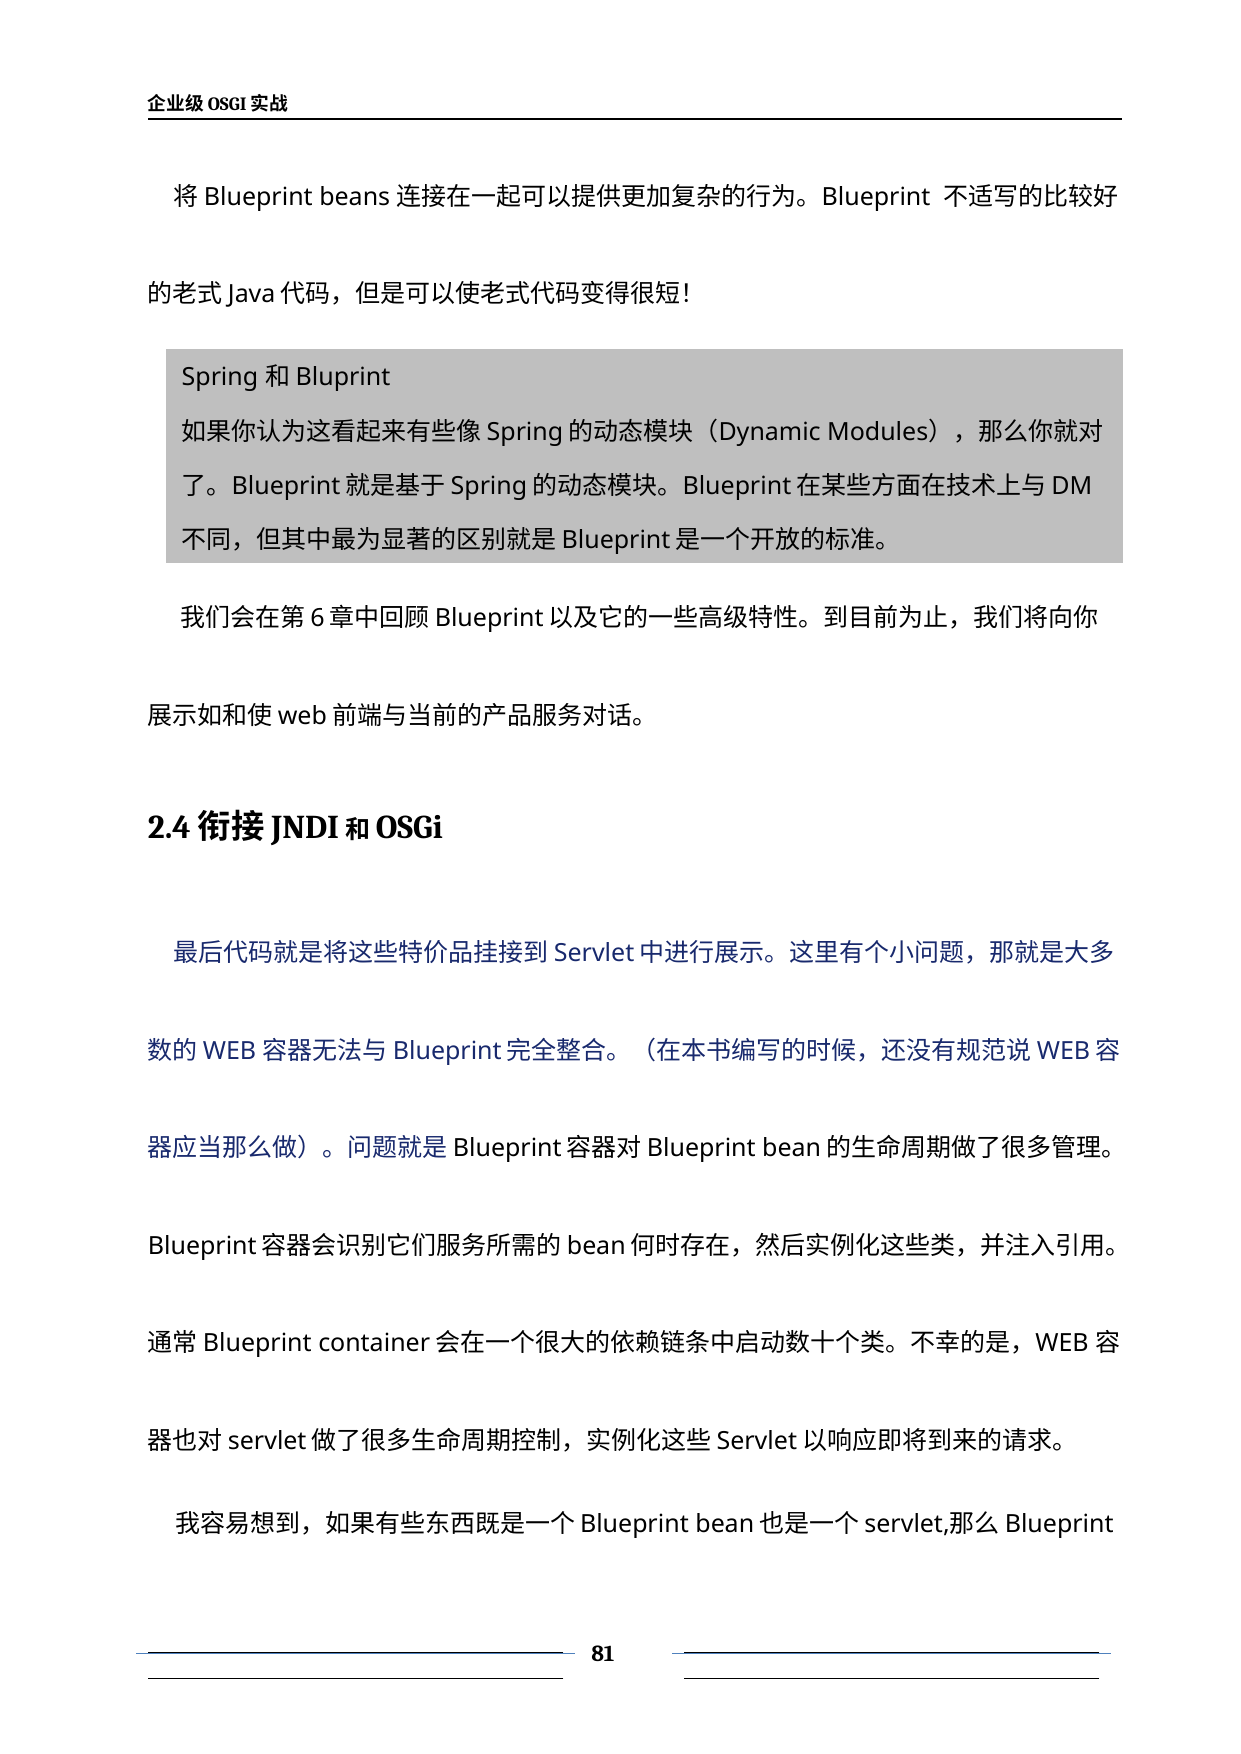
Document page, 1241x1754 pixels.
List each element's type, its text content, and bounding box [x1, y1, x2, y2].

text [148, 1489, 1122, 1554]
subtitle 2.4衔接JNDI和OSGi [148, 791, 1122, 856]
text 最后代码就是将这些特价品挂接到Servlet中进行展示。这里有个小问题，那就是大多数的WEB 容器无法与Blueprint完全整合。（在本书编写的时候，还没有规范说WEB容器应当那么做）。问题就是Blueprint容器对Blueprint bean的生命周期做了很多管理。Blueprint容器会识别它们服务所需的bean何时存在，然后实例化这些类，并注入引用。通常Blueprint container会在一个很大的依赖链条中启动数十个类。不幸的是，WEB 容器也对servlet做了很多生命周期控制，实例化这些Servlet以响应即将到来的请求。 [148, 918, 1122, 1471]
text 我们会在第6章中回顾Blueprint以及它的一些高级特性。到目前为止，我们将向你展示如和使web前端与当前的产品服务对话。 [148, 583, 1122, 746]
text 将Blueprint beans 连接在一起可以提供更加复杂的行为。Blueprint 不适写的比较好的老式Java代码，但是可以使老式代码变得很短！ [148, 162, 1122, 324]
